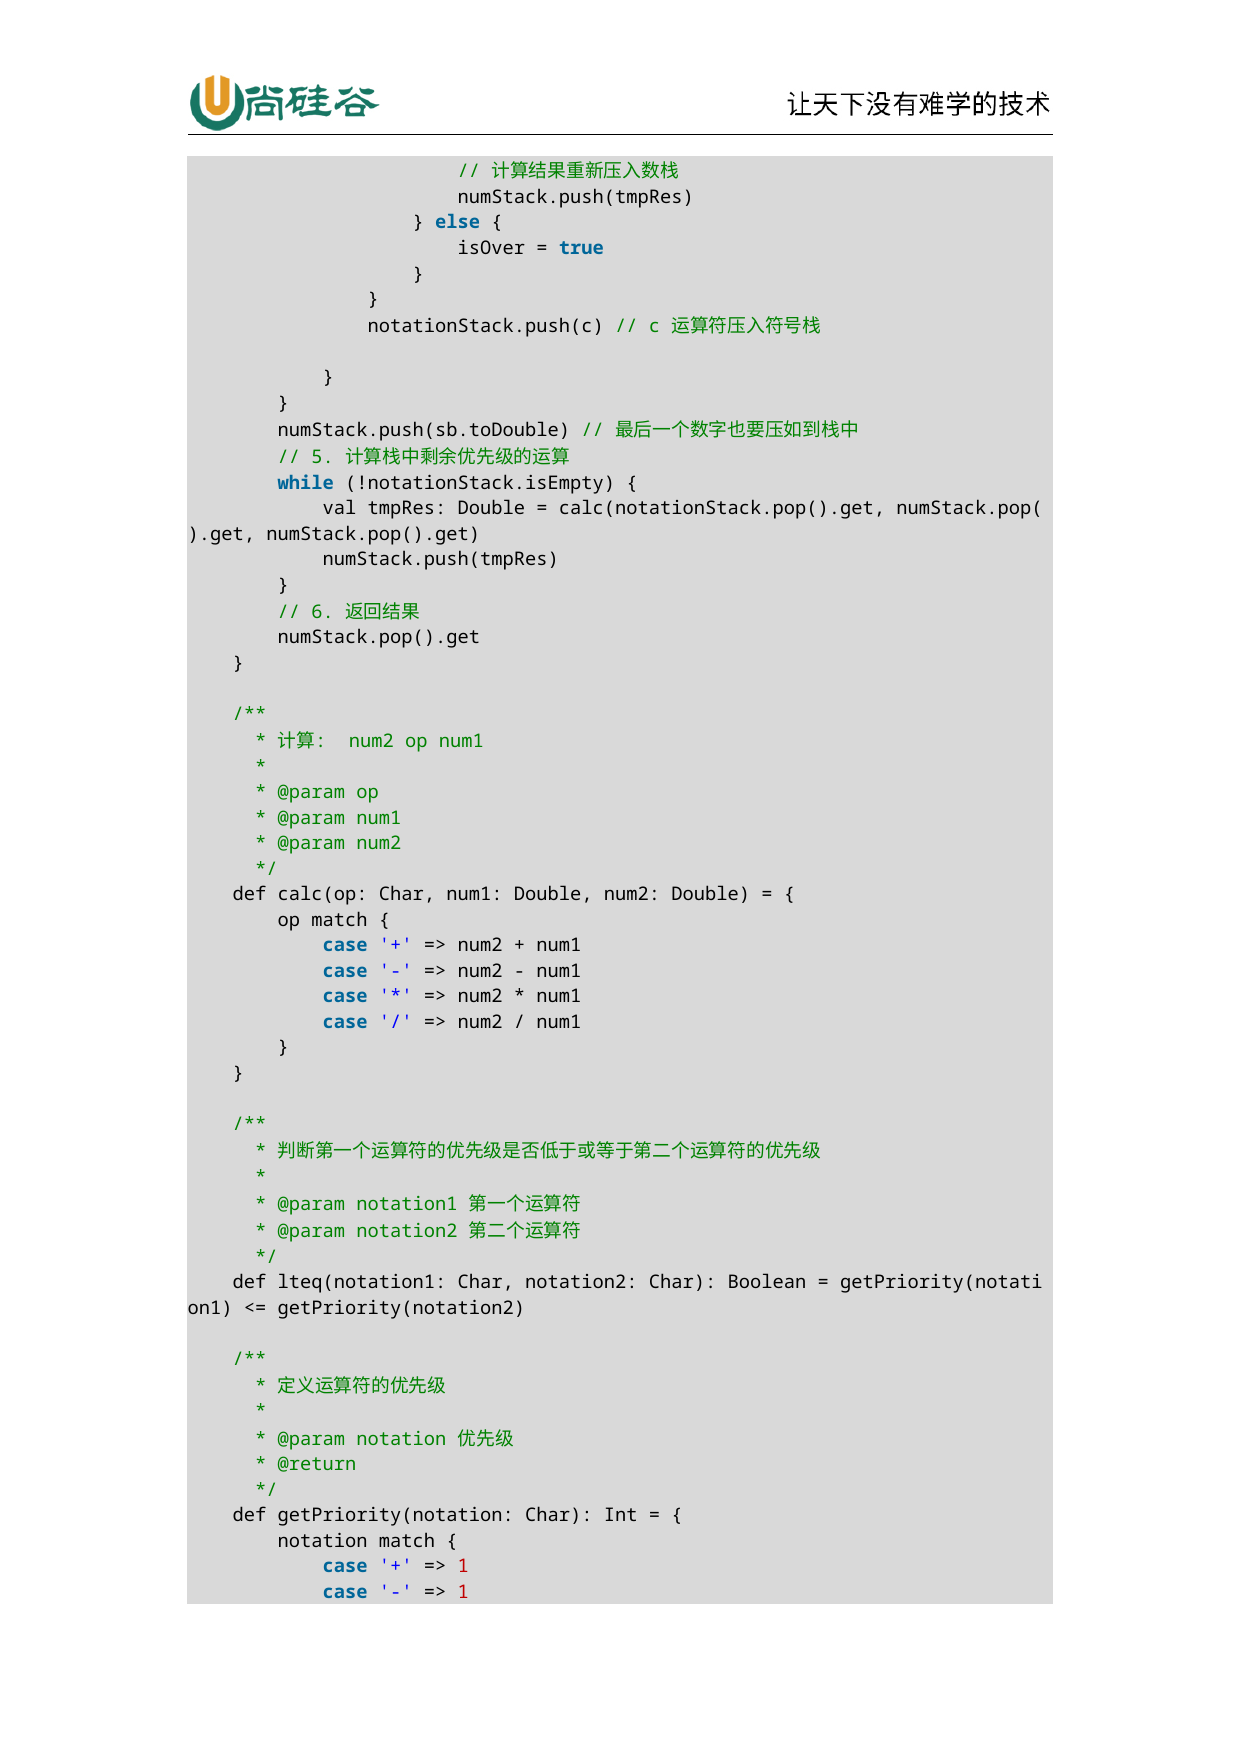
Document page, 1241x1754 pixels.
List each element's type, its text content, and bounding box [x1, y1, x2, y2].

text /** [187, 1345, 1053, 1371]
text def getPriority(notation: Char): Int = { [187, 1502, 1053, 1527]
text * @param notation2 第二个运算符 [187, 1216, 1053, 1243]
text * 计算: num2 op num1 [187, 726, 1053, 753]
text * @param notation1 第一个运算符 [187, 1189, 1053, 1216]
text numStack.push(tmpRes) [187, 546, 1053, 571]
text * @param num2 [187, 830, 1053, 855]
text case '/' => num2 / num1 [187, 1008, 1053, 1034]
text numStack.push(sb.toDouble) // 最后一个数字也要压如到栈中 [187, 415, 1053, 442]
text * [187, 753, 1053, 779]
text * [187, 1398, 1053, 1423]
text */ [187, 1476, 1053, 1502]
picture [187, 73, 1053, 132]
text } [187, 389, 1053, 415]
text def calc(op: Char, num1: Double, num2: Double) = { [187, 881, 1053, 906]
text // 5. 计算栈中剩余优先级的运算 [187, 442, 1053, 469]
text } [187, 1034, 1053, 1059]
text case '-' => num2 - num1 [187, 957, 1053, 983]
text * @param op [187, 779, 1053, 804]
text case '-' => 1 [187, 1578, 1053, 1604]
text // 6. 返回结果 [187, 597, 1053, 624]
text */ [187, 1243, 1053, 1268]
text case '*' => num2 * num1 [187, 983, 1053, 1008]
text op match { [187, 906, 1053, 932]
text * @param num1 [187, 804, 1053, 830]
text case '+' => 1 [187, 1553, 1053, 1578]
text * [187, 1163, 1053, 1189]
text /** [187, 1110, 1053, 1136]
text notationStack.push(c) // c 运算符压入符号栈 [187, 311, 1053, 338]
text case '+' => num2 + num1 [187, 932, 1053, 957]
text numStack.pop().get [187, 624, 1053, 649]
text * @param notation 优先级 [187, 1423, 1053, 1451]
text def lteq(notation1: Char, notation2: Char): Boolean = getPriority(notation1) <= getPriority(notation2) [187, 1268, 1053, 1319]
text } [187, 649, 1053, 675]
text } [187, 571, 1053, 597]
text while (!notationStack.isEmpty) { [187, 469, 1053, 494]
text /** [187, 700, 1053, 726]
text isOver = true [187, 234, 1053, 260]
text } [187, 364, 1053, 389]
text notation match { [187, 1527, 1053, 1553]
text val tmpRes: Double = calc(notationStack.pop().get, numStack.pop().get, numStack.pop().get) [187, 494, 1053, 546]
text } [187, 285, 1053, 311]
text * 定义运算符的优先级 [187, 1371, 1053, 1398]
text */ [187, 855, 1053, 881]
text numStack.push(tmpRes) [187, 183, 1053, 209]
text } else { [187, 209, 1053, 234]
text // 计算结果重新压入数栈 [187, 156, 1053, 183]
text * @return [187, 1451, 1053, 1476]
text * 判断第一个运算符的优先级是否低于或等于第二个运算符的优先级 [187, 1136, 1053, 1163]
text } [187, 260, 1053, 285]
text } [187, 1059, 1053, 1085]
